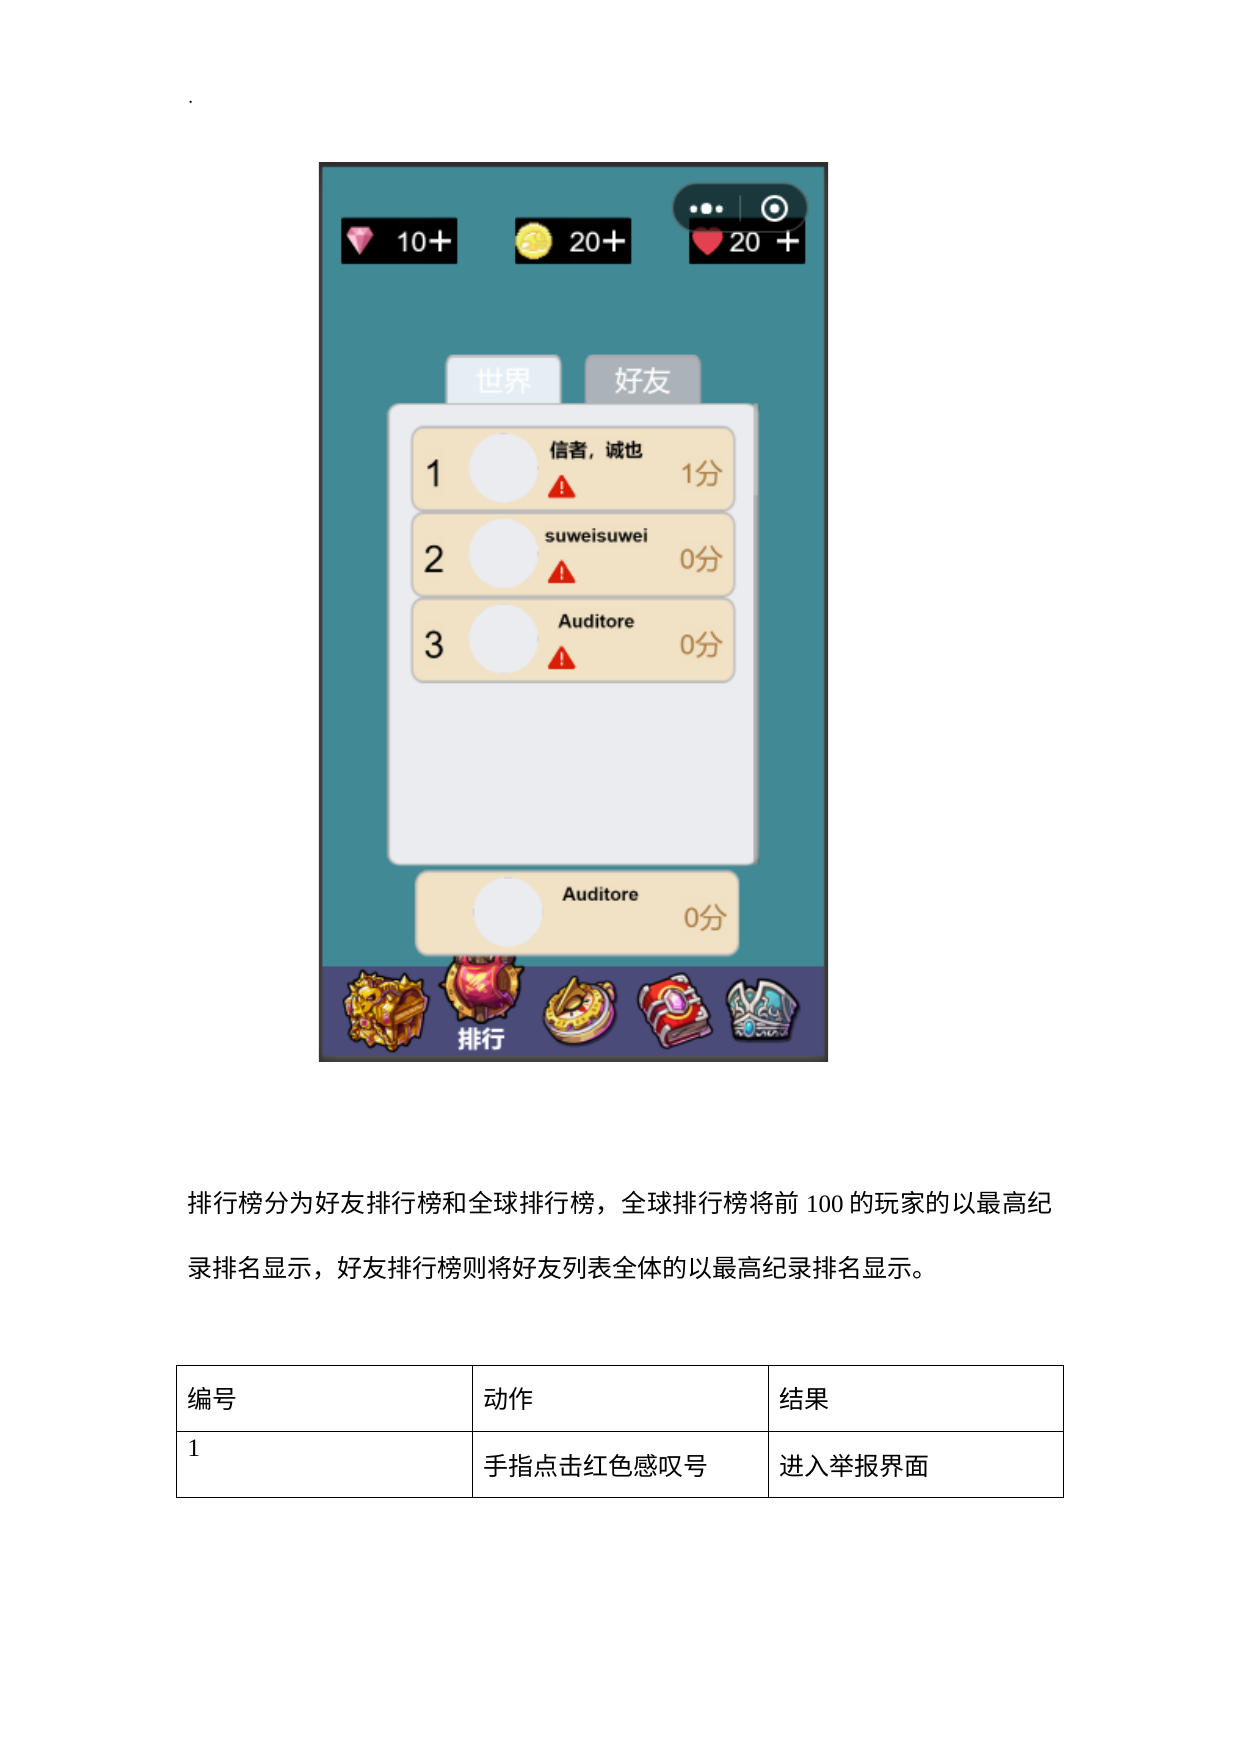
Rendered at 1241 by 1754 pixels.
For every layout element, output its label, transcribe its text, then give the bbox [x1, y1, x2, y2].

text 排行榜分为好友排行榜和全球排行榜，全球排行榜将前100的玩家的以最高纪录排名显示，好友排行榜则将好友列表全体的以最高纪录排名显示。 [187, 1169, 1053, 1299]
table_cell 手指点击红色感叹号 [473, 1432, 768, 1497]
table_cell 进入举报界面 [769, 1432, 1063, 1497]
table_header 编号 [177, 1366, 472, 1431]
picture [318, 162, 829, 1062]
table_header 结果 [769, 1366, 1063, 1431]
table_header 动作 [473, 1366, 768, 1431]
table_cell 1 [177, 1432, 472, 1497]
